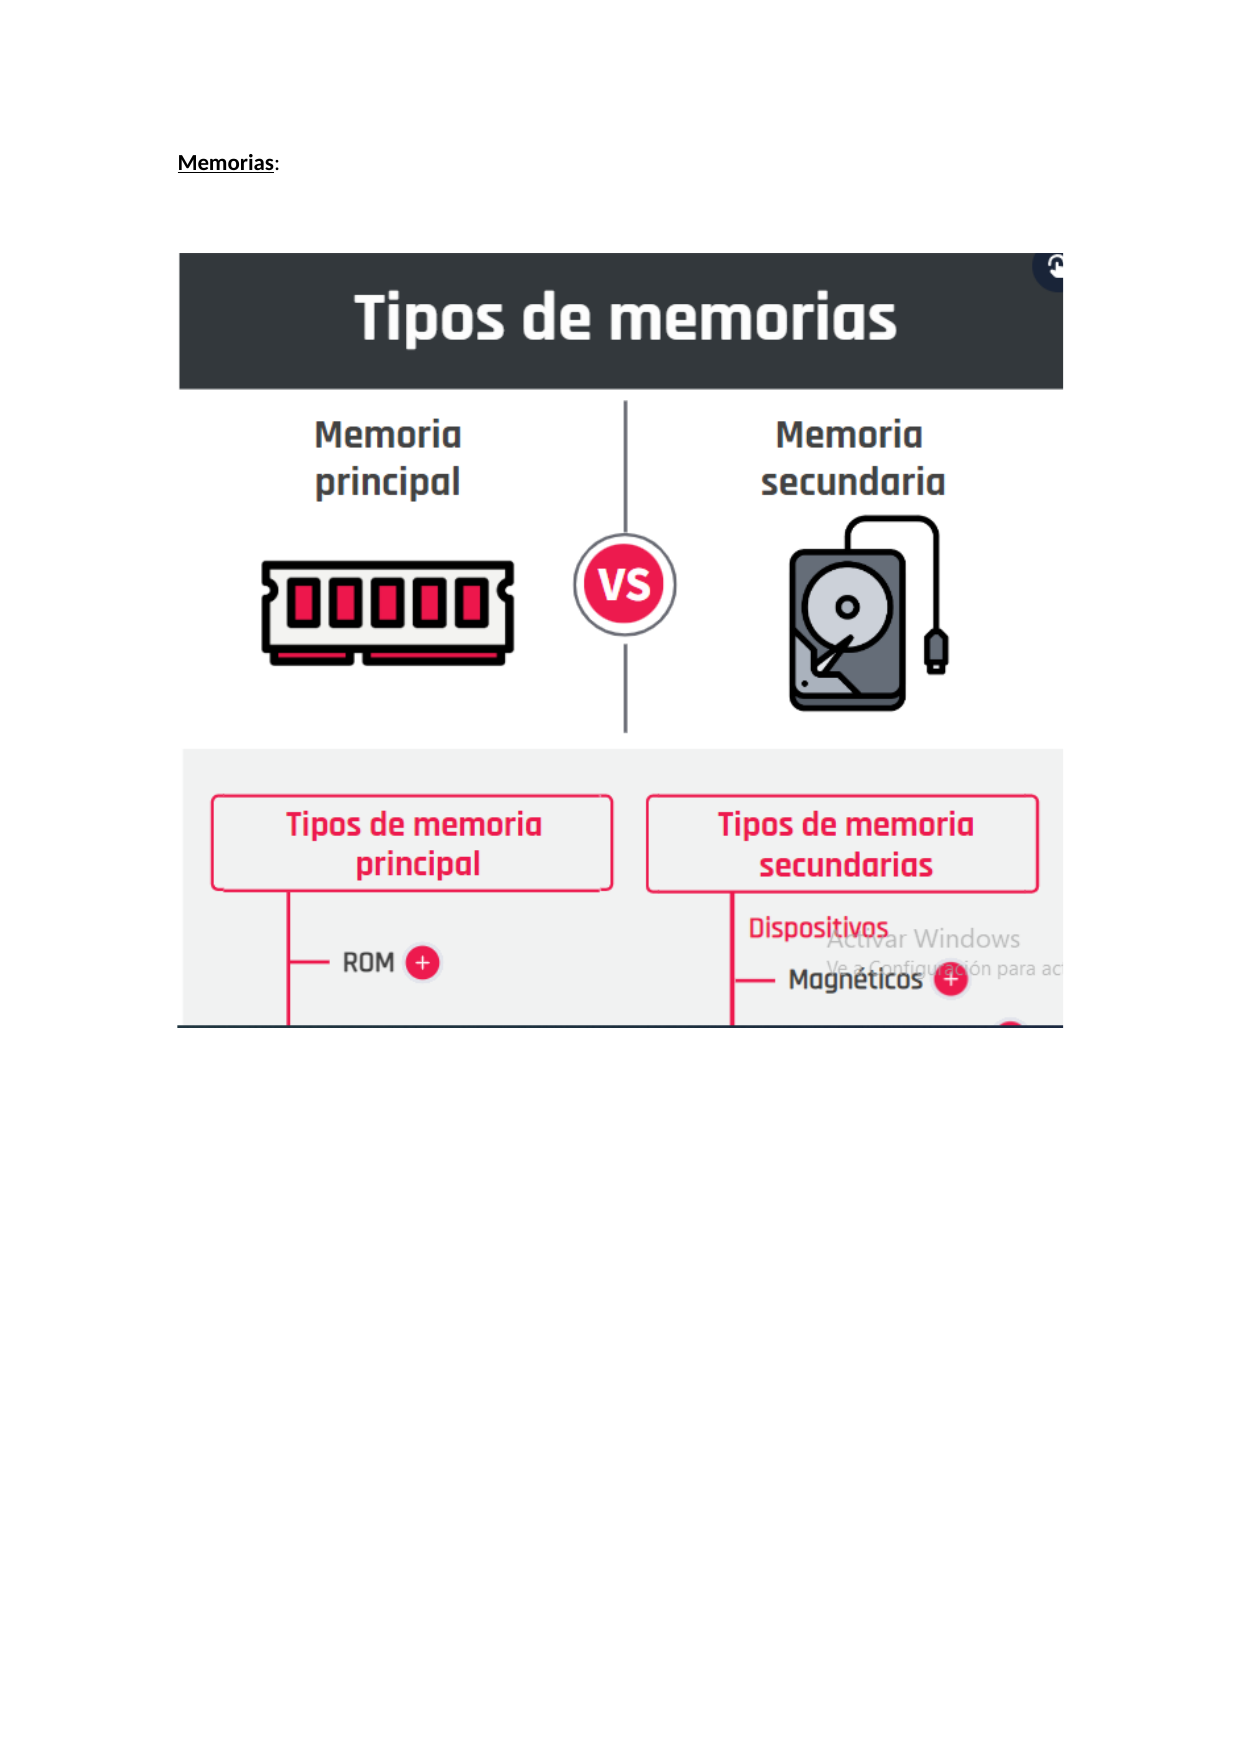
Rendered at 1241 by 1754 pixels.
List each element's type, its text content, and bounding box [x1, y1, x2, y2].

picture [177, 253, 1064, 1028]
text Memorias: [177, 148, 1063, 176]
